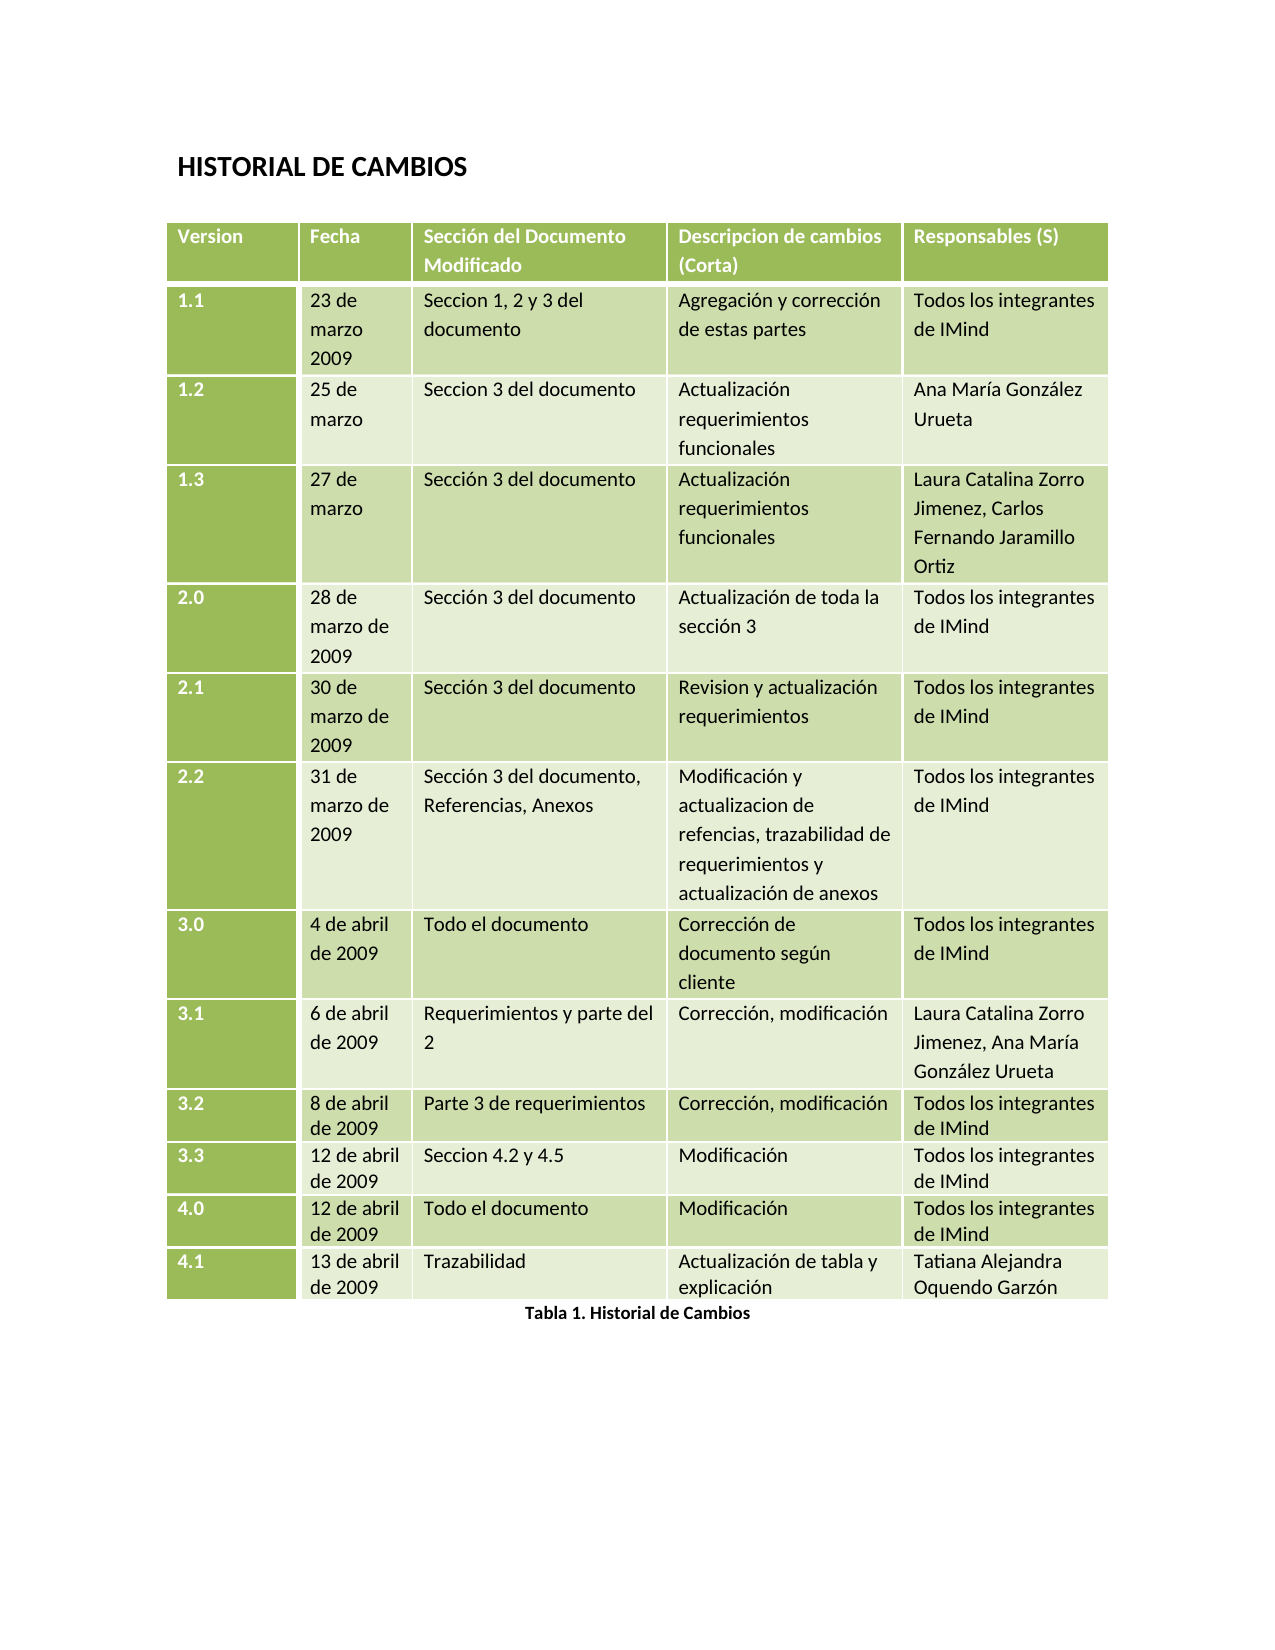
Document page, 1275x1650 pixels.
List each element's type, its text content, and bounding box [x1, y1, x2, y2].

table_cell 23 de marzo 2009 [302, 287, 411, 374]
table_cell Sección 3 del documento [413, 674, 666, 761]
table_cell 2.2 [167, 763, 296, 909]
table_cell 28 de marzo de 2009 [302, 585, 412, 672]
table_cell 12 de abril de 2009 [302, 1143, 412, 1193]
table_cell Laura Catalina Zorro Jimenez, Ana María González Urueta [903, 1000, 1108, 1088]
table_header Fecha [300, 223, 411, 281]
table_cell Todos los integrantes de IMind [903, 1143, 1108, 1193]
table_cell 31 de marzo de 2009 [302, 763, 412, 909]
table_cell 1.3 [167, 466, 296, 582]
table_cell 2.1 [167, 674, 296, 761]
table_cell Sección 3 del documento, Referencias, Anexos [413, 763, 666, 909]
table_cell 1.2 [167, 377, 296, 464]
table_cell 12 de abril de 2009 [302, 1196, 411, 1246]
table_cell 6 de abril de 2009 [302, 1000, 412, 1088]
table_cell Sección 3 del documento [413, 585, 666, 672]
table_cell Modificación [668, 1143, 902, 1193]
table_cell 3.1 [167, 1000, 296, 1088]
table_cell 30 de marzo de 2009 [302, 674, 411, 761]
table_cell Actualización requerimientos funcionales [668, 466, 901, 582]
table_cell Tatiana Alejandra Oquendo Garzón [903, 1249, 1108, 1299]
table_cell Corrección, modificación [668, 1000, 902, 1088]
table_cell Todos los integrantes de IMind [904, 911, 1108, 998]
table_cell Todos los integrantes de IMind [904, 674, 1108, 761]
table_cell Ana María González Urueta [903, 377, 1108, 464]
table_cell Modificación [668, 1196, 901, 1246]
table_cell 8 de abril de 2009 [302, 1090, 411, 1141]
table_cell Revision y actualización requerimientos [668, 674, 901, 761]
text Tabla 1. Historial de Cambios [177, 1301, 1098, 1324]
table_cell Actualización de tabla y explicación [668, 1249, 902, 1299]
table_cell Todos los integrantes de IMind [904, 1090, 1108, 1141]
table_cell Agregación y corrección de estas partes [668, 287, 901, 374]
table_cell Todos los integrantes de IMind [904, 1196, 1108, 1246]
table_header Sección del Documento Modificado [413, 223, 666, 281]
table_cell Seccion 1, 2 y 3 del documento [413, 287, 666, 374]
table_cell Modificación y actualizacion de refencias, trazabilidad de requerimientos y actualización de anexos [668, 763, 902, 909]
table_cell Sección 3 del documento [413, 466, 666, 582]
table_header Responsables (S) [904, 223, 1108, 281]
table_cell Todo el documento [413, 1196, 666, 1246]
table_cell Seccion 3 del documento [413, 377, 666, 464]
subtitle HISTORIAL DE CAMBIOS [177, 148, 1098, 183]
table_cell Actualización de toda la sección 3 [668, 585, 902, 672]
table_cell 4.1 [167, 1249, 296, 1299]
table_cell Actualización requerimientos funcionales [668, 377, 902, 464]
table_cell 3.2 [167, 1090, 296, 1141]
table_cell Laura Catalina Zorro Jimenez, Carlos Fernando Jaramillo Ortiz [904, 466, 1108, 582]
table_header Version [167, 223, 298, 281]
table_cell 4 de abril de 2009 [302, 911, 411, 998]
table_cell 25 de marzo [302, 377, 412, 464]
table_cell 2.0 [167, 585, 296, 672]
table_cell 3.3 [167, 1143, 296, 1193]
table_cell Todo el documento [413, 911, 666, 998]
table_cell Todos los integrantes de IMind [904, 287, 1108, 374]
table_cell 27 de marzo [302, 466, 411, 582]
table_cell 13 de abril de 2009 [302, 1249, 412, 1299]
table_cell Trazabilidad [413, 1249, 666, 1299]
table_cell Corrección, modificación [668, 1090, 901, 1141]
table_cell Parte 3 de requerimientos [413, 1090, 666, 1141]
table_cell Todos los integrantes de IMind [903, 763, 1108, 909]
table_cell Corrección de documento según cliente [668, 911, 901, 998]
table_cell Requerimientos y parte del 2 [413, 1000, 666, 1088]
table_cell 3.0 [167, 911, 296, 998]
table_cell 1.1 [167, 287, 296, 374]
table_cell Seccion 4.2 y 4.5 [413, 1143, 666, 1193]
table_header Descripcion de cambios (Corta) [668, 223, 901, 281]
table_cell Todos los integrantes de IMind [903, 585, 1108, 672]
table_cell 4.0 [167, 1196, 296, 1246]
